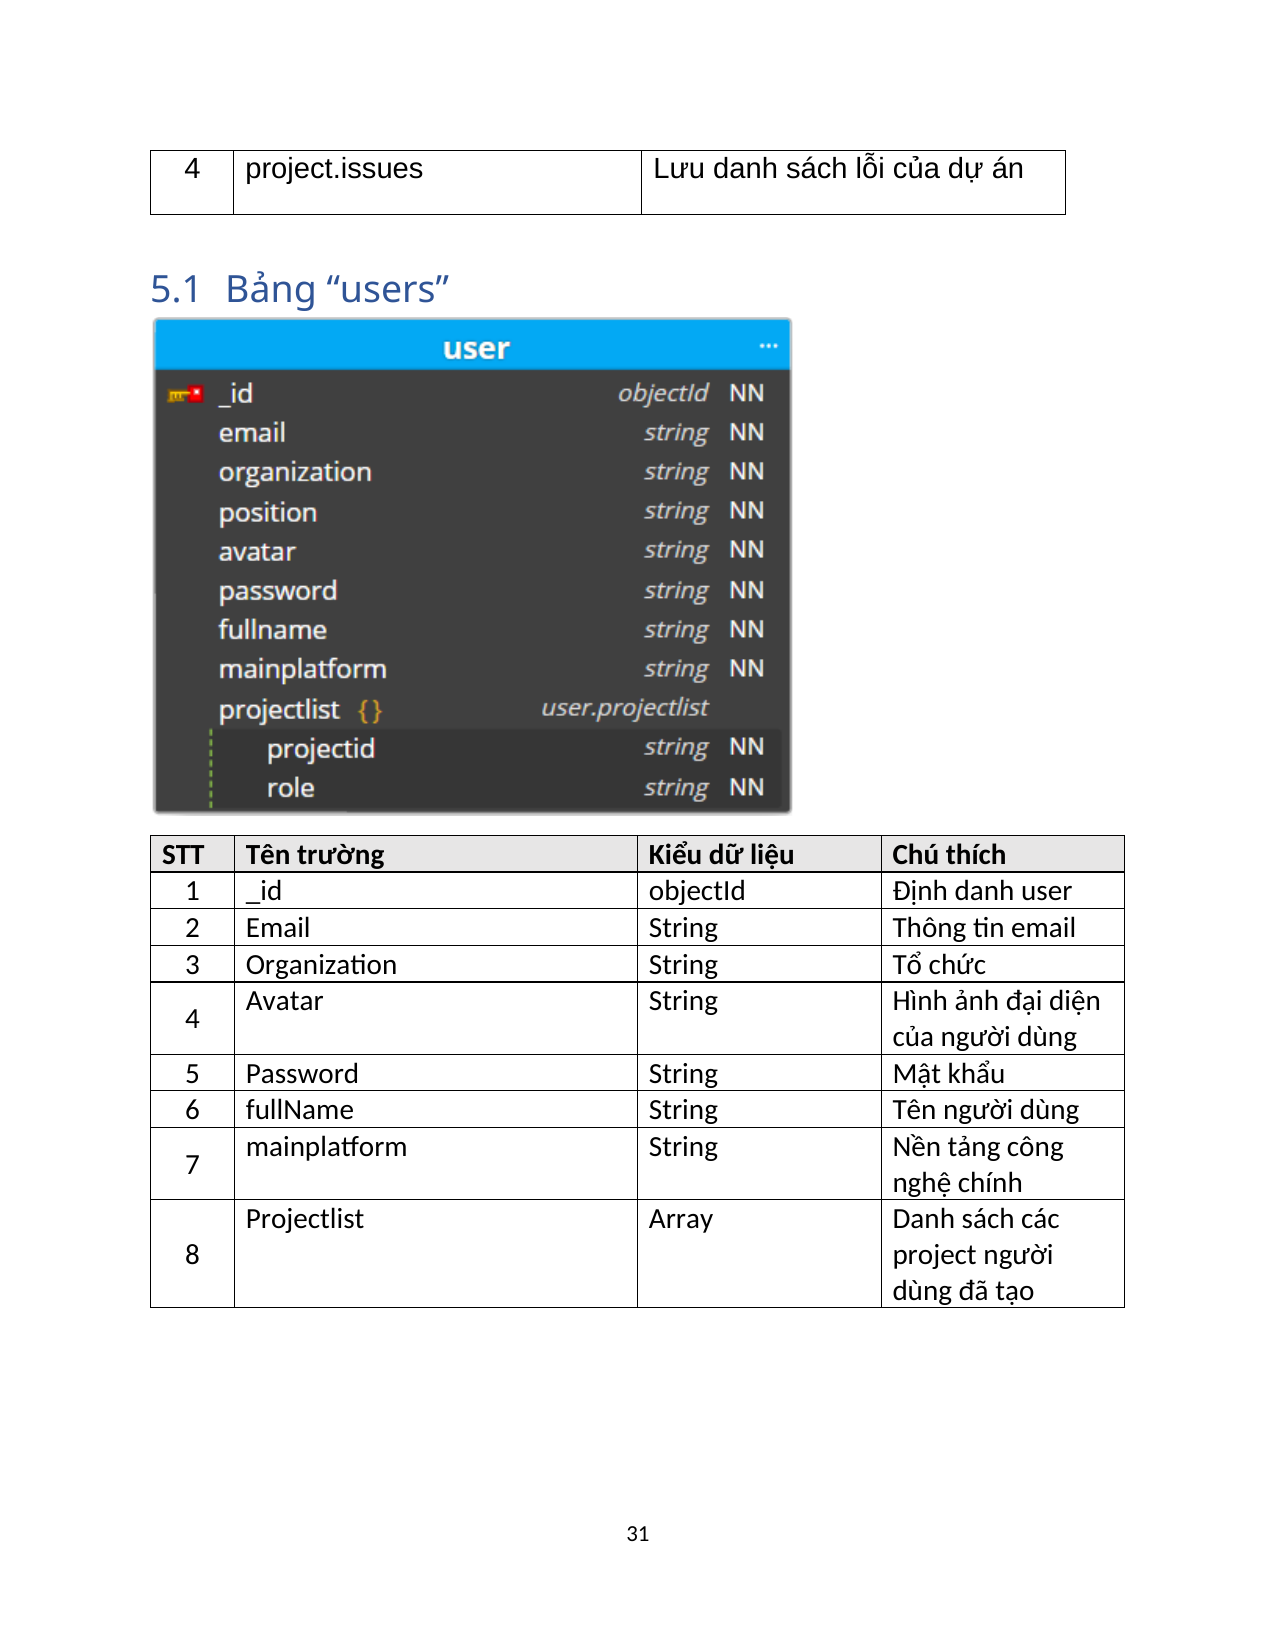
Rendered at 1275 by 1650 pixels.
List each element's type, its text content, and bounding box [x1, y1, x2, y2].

table_cell String [638, 946, 881, 981]
table_cell Array [638, 1200, 881, 1307]
table_cell Tổ chức [882, 946, 1124, 981]
table_cell Email [235, 909, 637, 945]
table_cell 3 [151, 946, 234, 981]
table_cell 7 [151, 1128, 234, 1199]
table_header Chú thích [882, 836, 1124, 871]
table_cell _id [235, 873, 637, 908]
table_cell String [638, 983, 881, 1054]
table_cell String [638, 1128, 881, 1199]
table_cell project.issues [234, 151, 641, 214]
table_cell Projectlist [235, 1200, 637, 1307]
table_cell 1 [151, 873, 234, 908]
subtitle 5.1 Bảng “users” [150, 262, 1125, 313]
table_cell fullName [235, 1091, 637, 1127]
table_cell 8 [151, 1200, 234, 1307]
table_cell 6 [151, 1091, 234, 1127]
table_header Kiểu dữ liệu [638, 836, 881, 871]
table_cell Định danh user [882, 873, 1124, 908]
table_cell 2 [151, 909, 234, 945]
table_cell 4 [151, 151, 233, 214]
table_cell String [638, 909, 881, 945]
table_cell Organization [235, 946, 637, 981]
table_header Tên trường [235, 836, 637, 871]
table_cell Mật khẩu [882, 1055, 1124, 1090]
table_cell Tên người dùng [882, 1091, 1124, 1127]
table_cell 5 [151, 1055, 234, 1090]
table_cell objectId [638, 873, 881, 908]
picture [150, 317, 793, 816]
table_header STT [151, 836, 234, 871]
table_cell Nền tảng công nghệ chính [882, 1128, 1124, 1199]
table_cell String [638, 1055, 881, 1090]
table_cell Lưu danh sách lỗi của dự án [642, 151, 1065, 214]
table_cell Avatar [235, 983, 637, 1054]
table_cell Danh sách các project người dùng đã tạo [882, 1200, 1124, 1307]
table_cell mainplatform [235, 1128, 637, 1199]
table_cell Password [235, 1055, 637, 1090]
table_cell Thông tin email [882, 909, 1124, 945]
table_cell String [638, 1091, 881, 1127]
table_cell Hình ảnh đại diện của người dùng [882, 983, 1124, 1054]
table_cell 4 [151, 983, 234, 1054]
